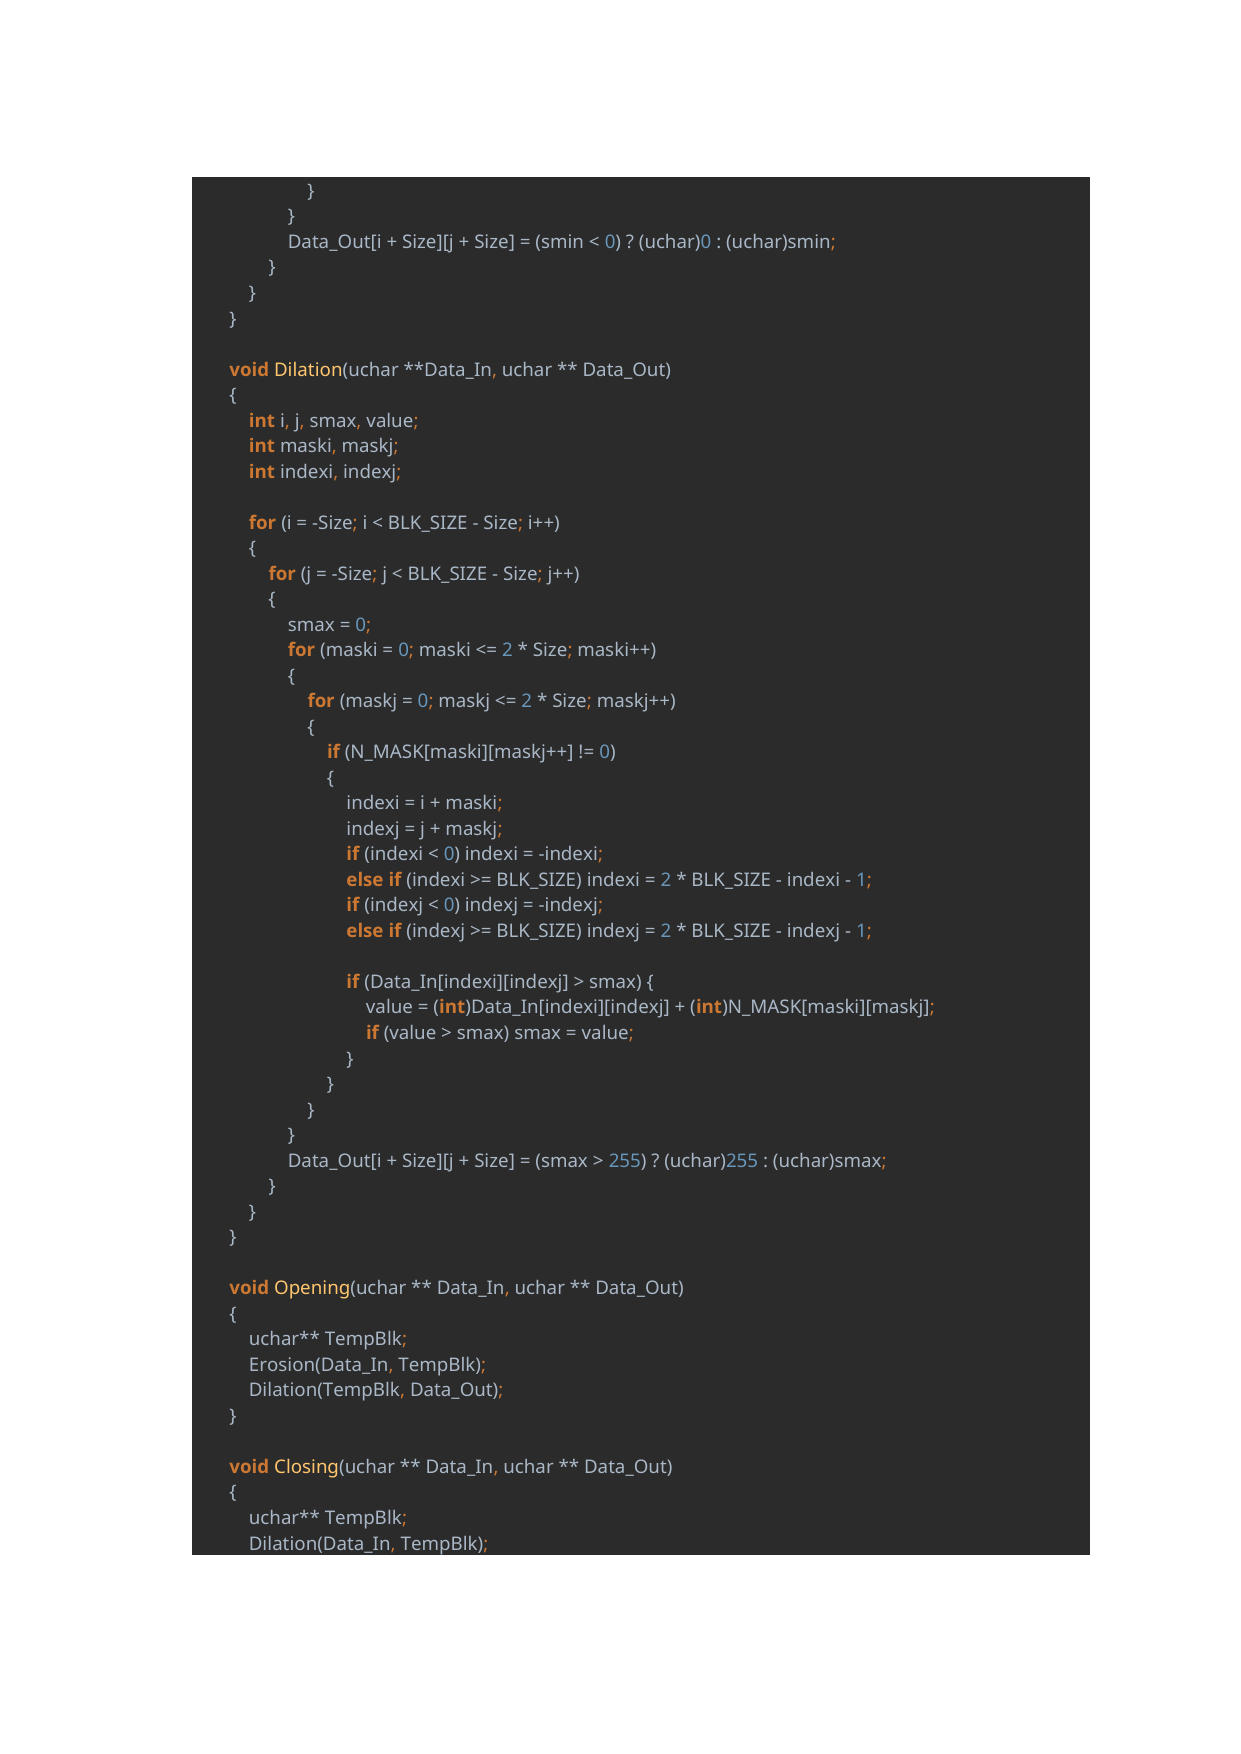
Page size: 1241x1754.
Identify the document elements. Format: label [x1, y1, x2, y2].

list [192, 177, 1090, 1555]
